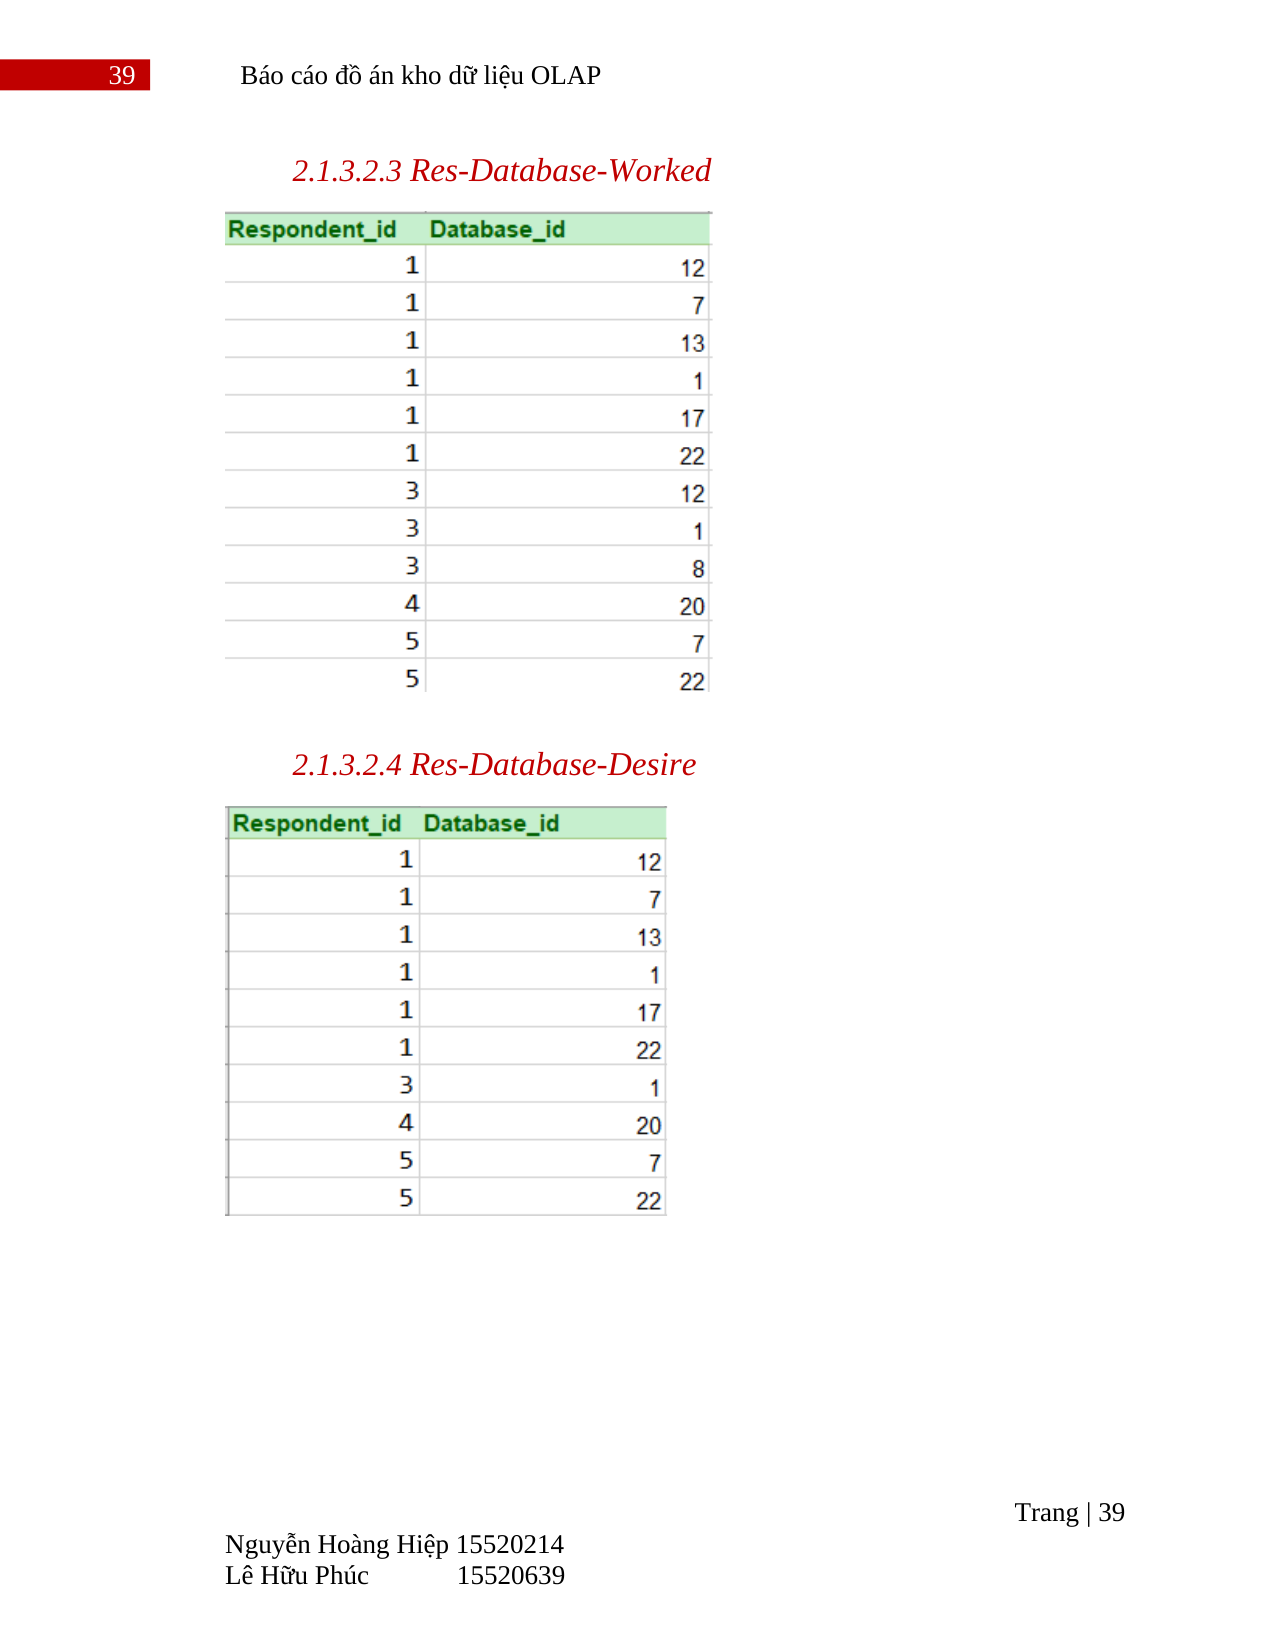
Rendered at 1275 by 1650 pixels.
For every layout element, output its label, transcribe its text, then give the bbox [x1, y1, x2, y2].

picture [225, 211, 713, 692]
text Res-Database-Worked [217, 150, 1125, 188]
picture [225, 806, 668, 1216]
text Res-Database-Desire [217, 744, 1125, 783]
